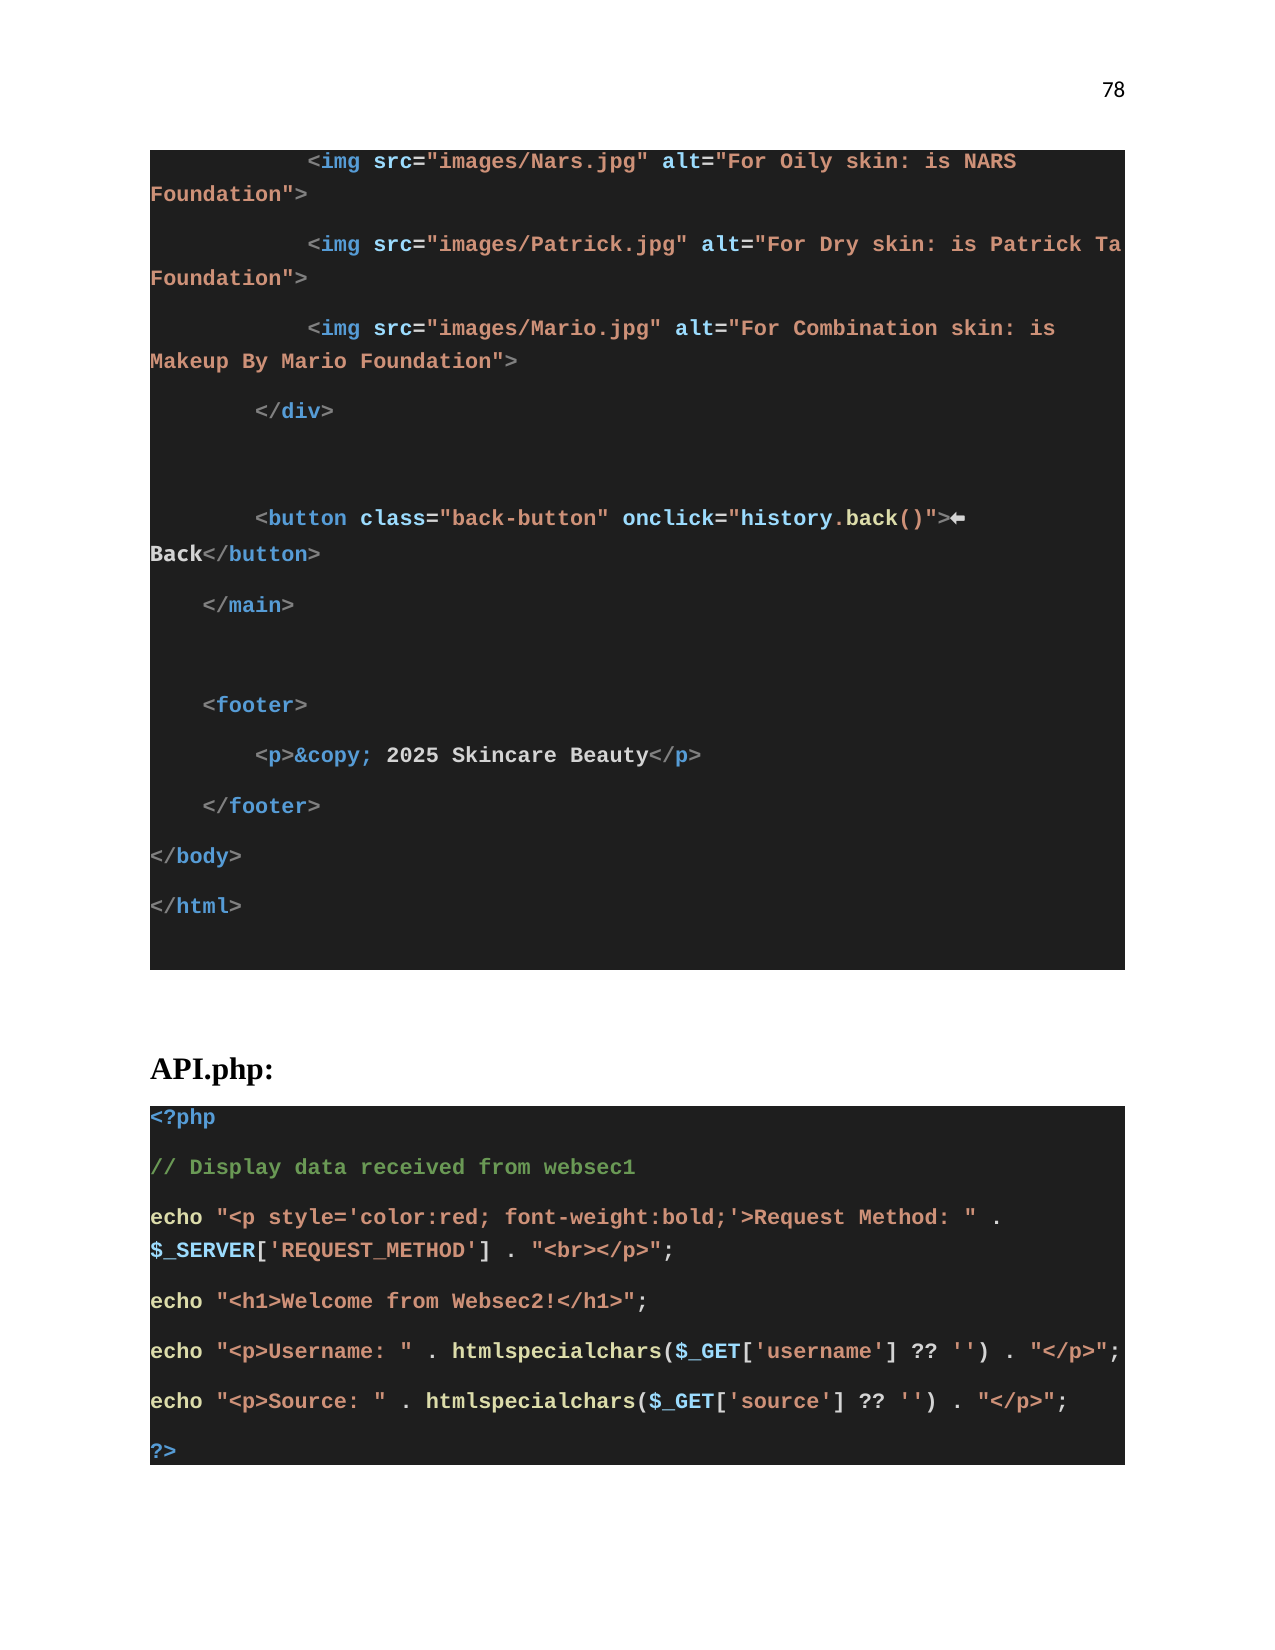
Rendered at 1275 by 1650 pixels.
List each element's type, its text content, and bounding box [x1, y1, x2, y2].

text echo "<p>Source: " . htmlspecialchars($_GET['source'] ?? '') . "</p>"; [150, 1390, 1125, 1415]
text echo "<p style='color:red; font-weight:bold;'>Request Method: " . $_SERVER['REQUEST_METHOD'] . "<br></p>"; [150, 1206, 1125, 1264]
text ?> [150, 1440, 1125, 1465]
text </main> [150, 594, 1125, 619]
text // Display data received from websec1 [150, 1156, 1125, 1181]
text </html> [150, 895, 1125, 920]
text </body> [150, 845, 1125, 870]
text <button class="back-button" onclick="history.back()">⬅ Back</button> [150, 505, 1125, 568]
text </footer> [150, 795, 1125, 819]
text <img src="images/Nars.jpg" alt="For Oily skin: is NARS Foundation"> [150, 150, 1125, 208]
text <footer> [150, 694, 1125, 719]
text echo "<h1>Welcome from Websec2!</h1>"; [150, 1290, 1125, 1314]
text <p>&copy; 2025 Skincare Beauty</p> [150, 745, 1125, 769]
text echo "<p>Username: " . htmlspecialchars($_GET['username'] ?? '') . "</p>"; [150, 1340, 1125, 1365]
text API.php: [150, 1051, 1125, 1087]
text <?php [150, 1106, 1125, 1131]
text <img src="images/Patrick.jpg" alt="For Dry skin: is Patrick Ta Foundation"> [150, 233, 1125, 292]
text </div> [150, 401, 1125, 425]
text <img src="images/Mario.jpg" alt="For Combination skin: is Makeup By Mario Foundation"> [150, 317, 1125, 375]
